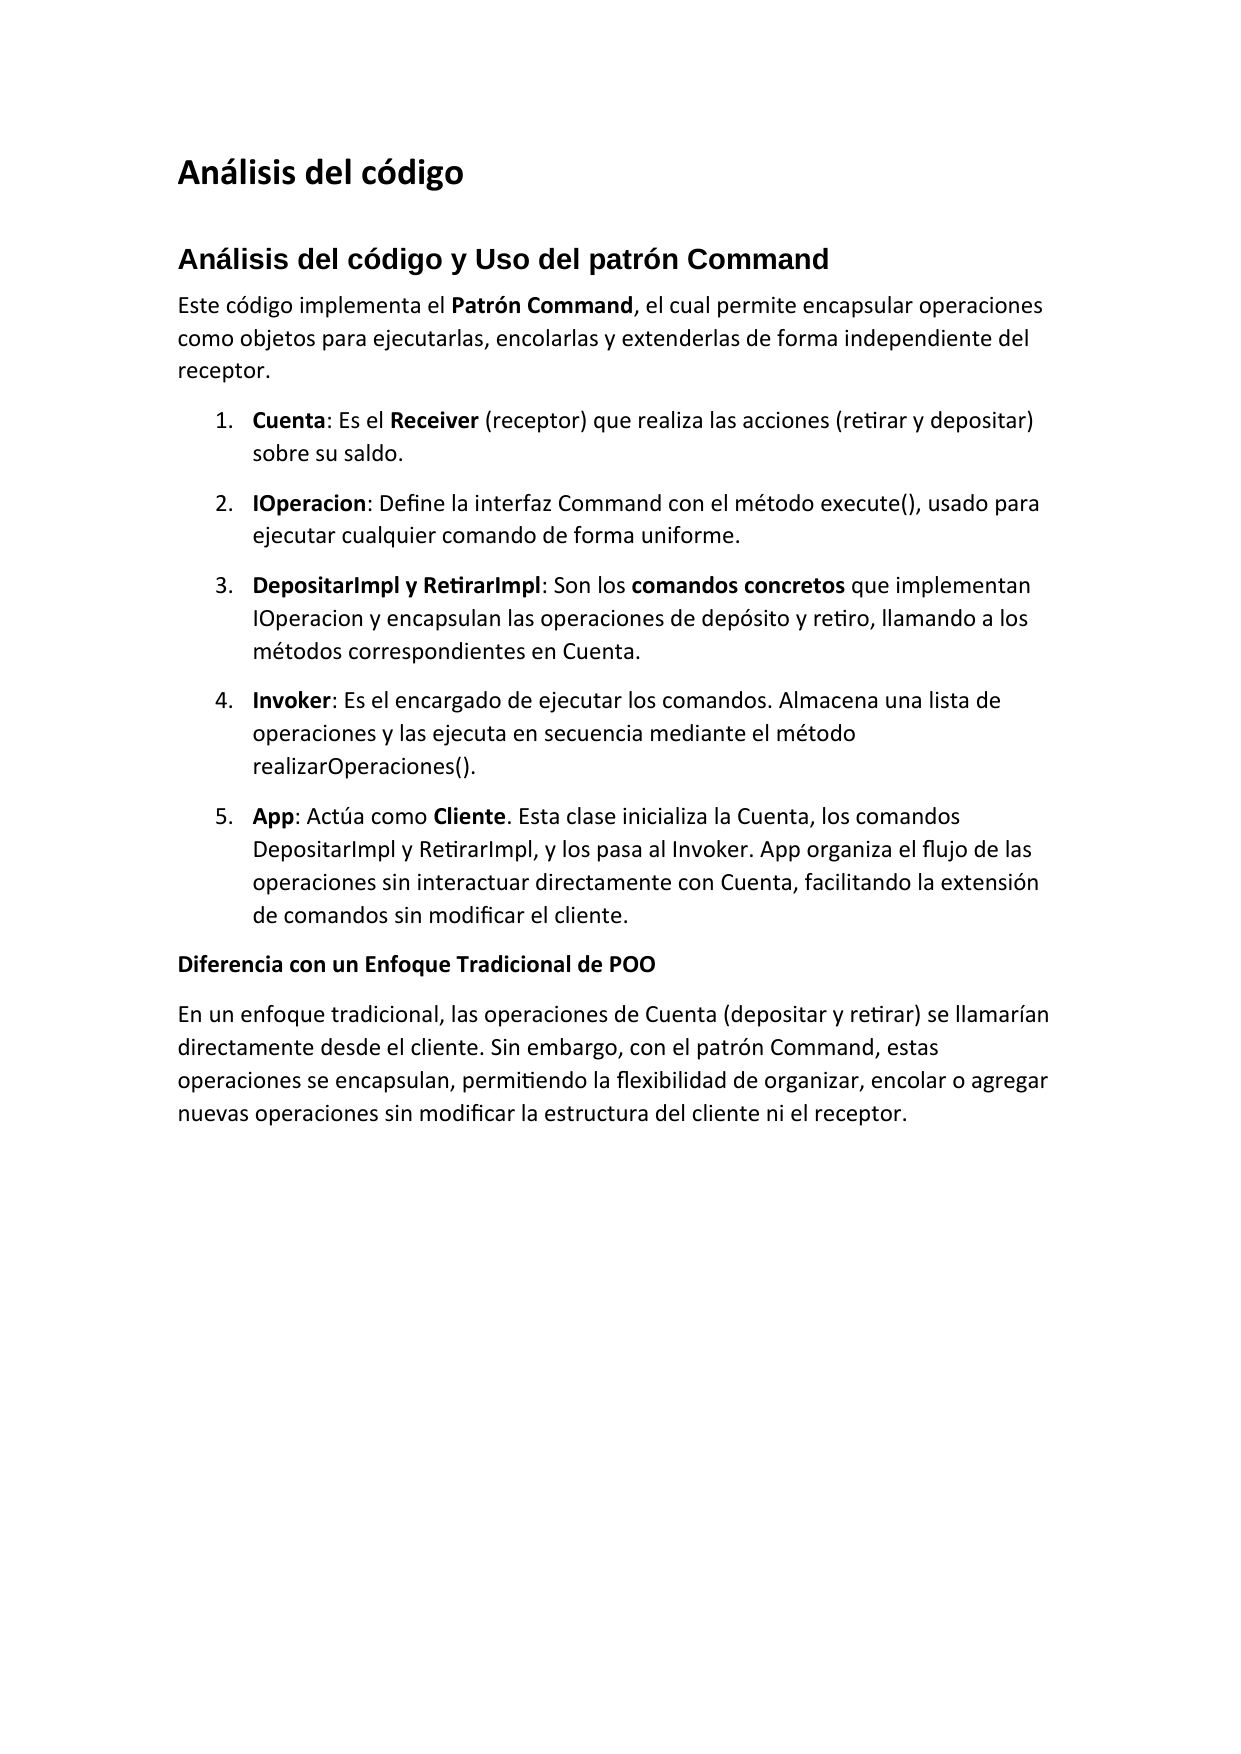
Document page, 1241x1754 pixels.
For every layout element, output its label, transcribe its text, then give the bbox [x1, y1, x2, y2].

text Diferencia con un Enfoque Tradicional de POO [177, 948, 1063, 979]
text En un enfoque tradicional, las operaciones de Cuenta (depositar y retirar) se llamarían directamente desde el cliente. Sin embargo, con el patrón Command, estas operaciones se encapsulan, permitiendo la flexibilidad de organizar, encolar o agregar nuevas operaciones sin modificar la estructura del cliente ni el receptor. [177, 998, 1063, 1127]
list DepositarImpl y RetirarImpl: Son los comandos concretos que implementan IOperacion y encapsulan las operaciones de depósito y retiro, llamando a los métodos correspondientes en Cuenta. [215, 569, 1063, 666]
list IOperacion: Define la interfaz Command con el método execute(), usado para ejecutar cualquier comando de forma uniforme. [215, 487, 1063, 550]
subtitle Análisis del código y Uso del patrón Command [177, 242, 1063, 276]
list Invoker: Es el encargado de ejecutar los comandos. Almacena una lista de operaciones y las ejecuta en secuencia mediante el método realizarOperaciones(). [215, 685, 1063, 781]
list App: Actúa como Cliente. Esta clase inicializa la Cuenta, los comandos DepositarImpl y RetirarImpl, y los pasa al Invoker. App organiza el flujo de las operaciones sin interactuar directamente con Cuenta, facilitando la extensión de comandos sin modificar el cliente. [215, 800, 1063, 929]
text Este código implementa el Patrón Command, el cual permite encapsular operaciones como objetos para ejecutarlas, encolarlas y extenderlas de forma independiente del receptor. [177, 289, 1063, 385]
list Cuenta: Es el Receiver (receptor) que realiza las acciones (retirar y depositar) sobre su saldo. [215, 404, 1063, 468]
